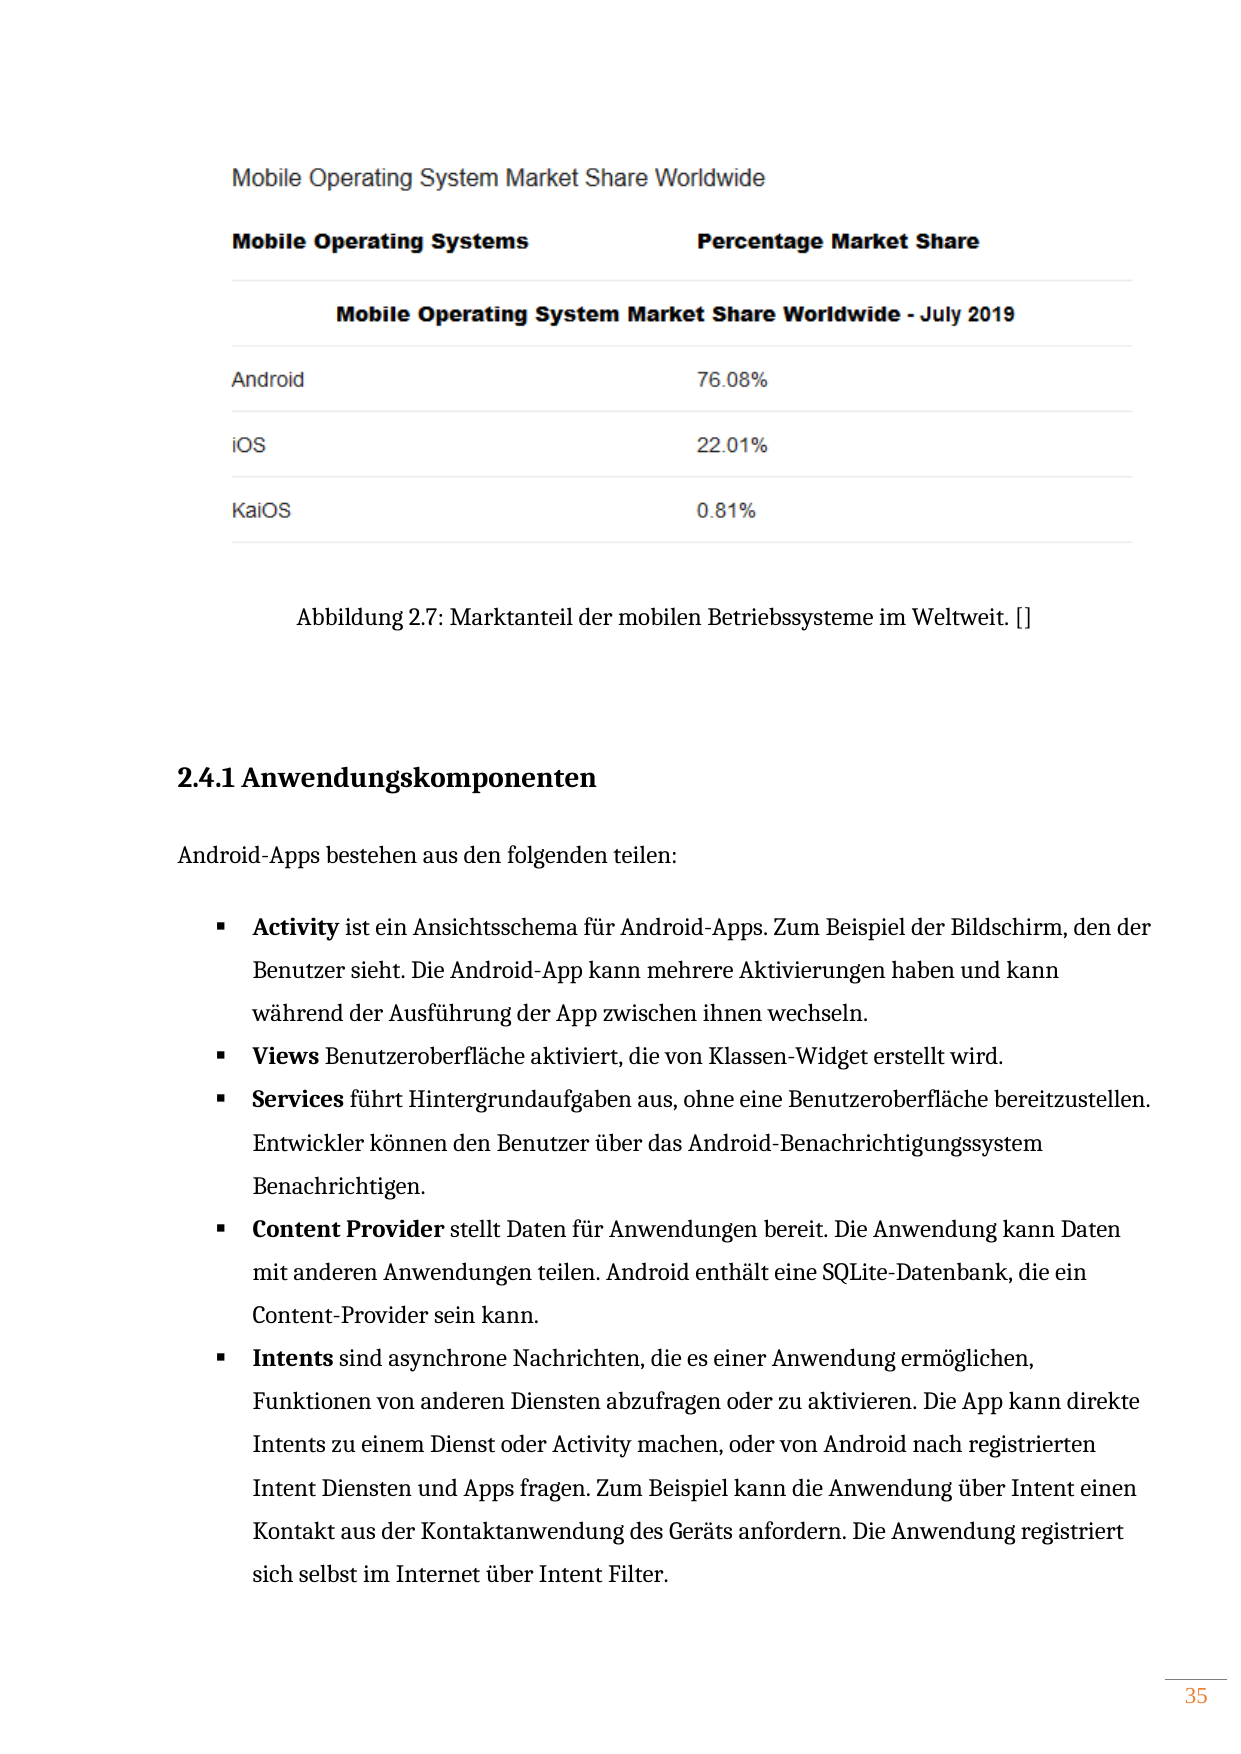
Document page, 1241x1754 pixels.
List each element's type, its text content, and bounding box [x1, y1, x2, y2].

list Services führt Hintergrundaufgaben aus, ohne eine Benutzeroberfläche bereitzustellen. Entwickler können den Benutzer über das Android-Benachrichtigungssystem Benachrichtigen. [215, 1085, 1152, 1200]
list Content Provider stellt Daten für Anwendungen bereit. Die Anwendung kann Daten mit anderen Anwendungen teilen. Android enthält eine SQLite-Datenbank, die ein Content-Provider sein kann. [215, 1215, 1152, 1330]
text Abbildung 2.7: Marktanteil der mobilen Betriebssysteme im Weltweit. [] [177, 603, 1152, 632]
subtitle 2.4.1 Anwendungskomponenten [177, 761, 1152, 794]
list Intents sind asynchrone Nachrichten, die es einer Anwendung ermöglichen, Funktionen von anderen Diensten abzufragen oder zu aktivieren. Die App kann direkte Intents zu einem Dienst oder Activity machen, oder von Android nach registrierten Intent Diensten und Apps fragen. Zum Beispiel kann die Anwendung über Intent einen Kontakt aus der Kontaktanwendung des Geräts anfordern. Die Anwendung registriert sich selbst im Internet über Intent Filter. [215, 1344, 1152, 1588]
picture [177, 118, 1152, 561]
list Views Benutzeroberfläche aktiviert, die von Klassen-Widget erstellt wird. [215, 1042, 1152, 1071]
text Android-Apps bestehen aus den folgenden teilen: [177, 841, 1152, 869]
list Activity ist ein Ansichtsschema für Android-Apps. Zum Beispiel der Bildschirm, den der Benutzer sieht. Die Android-App kann mehrere Aktivierungen haben und kann während der Ausführung der App zwischen ihnen wechseln. [215, 913, 1152, 1028]
